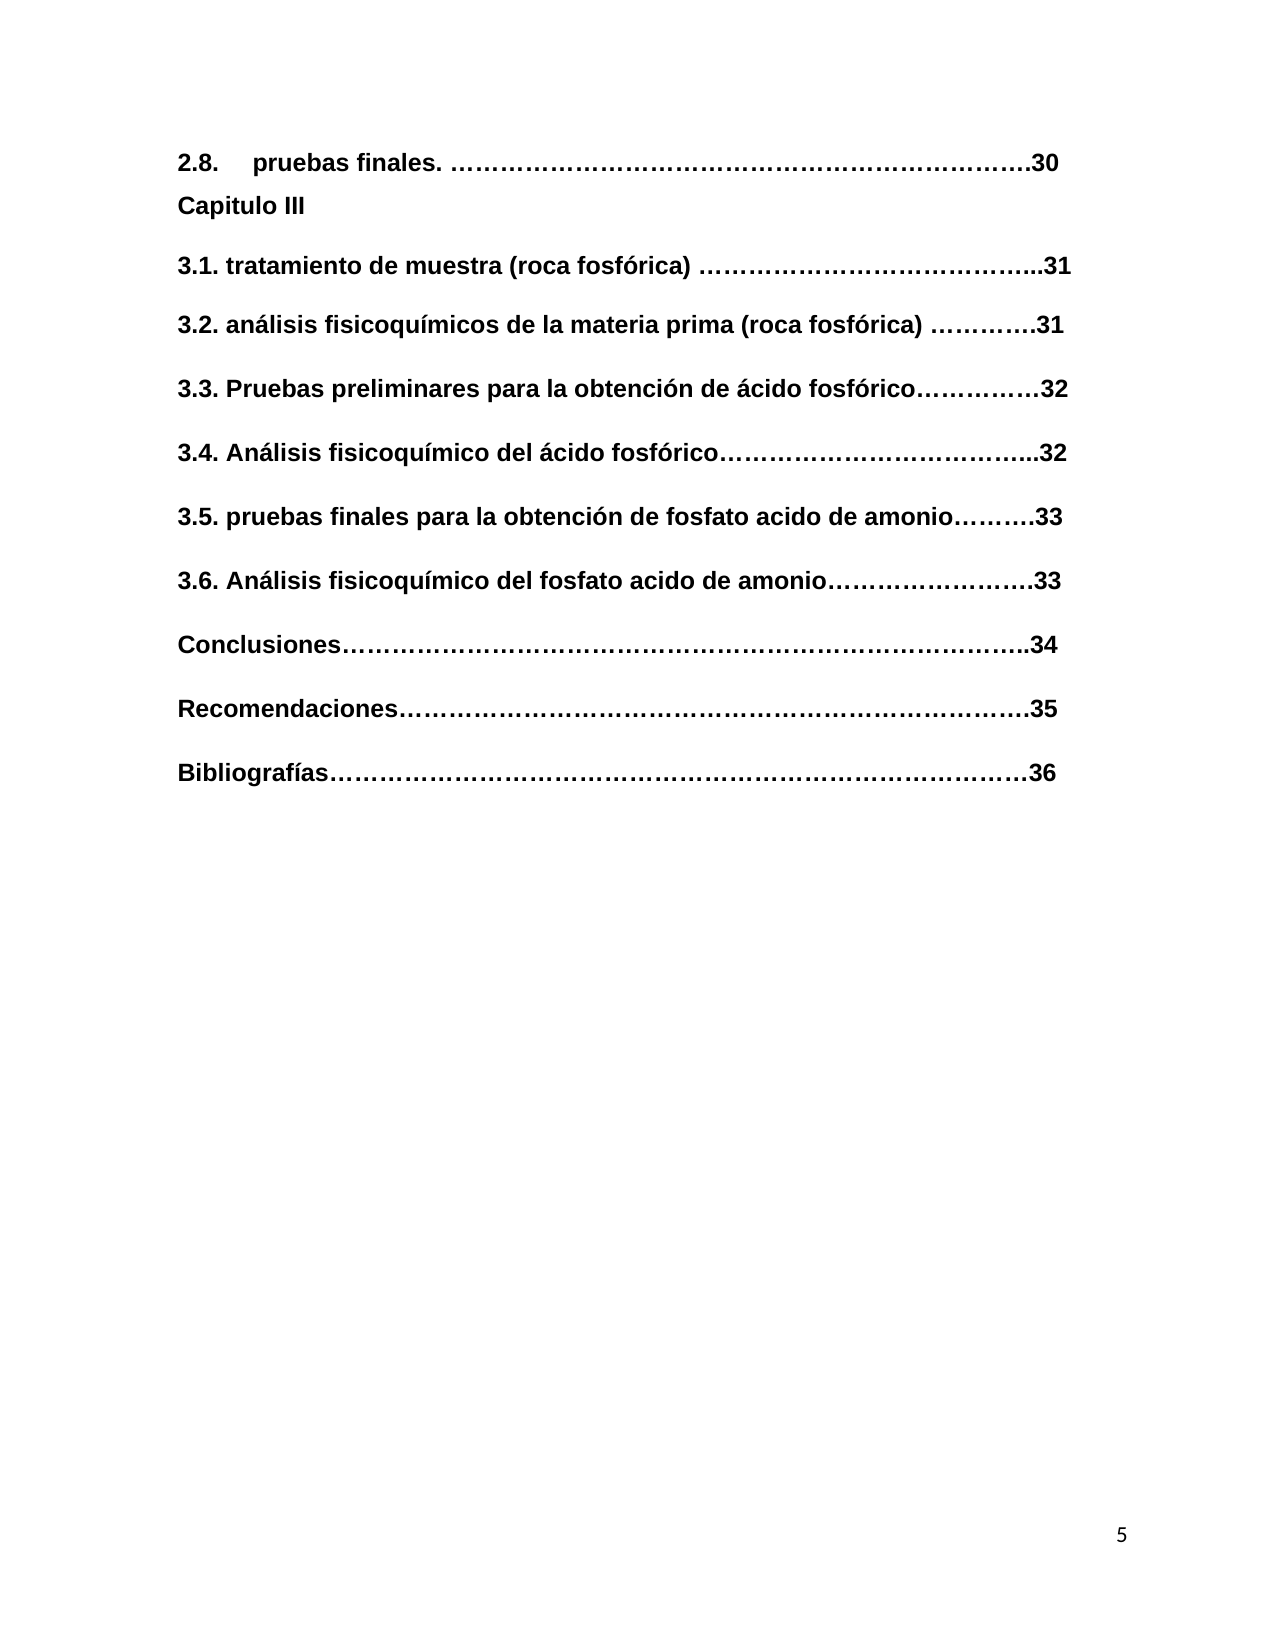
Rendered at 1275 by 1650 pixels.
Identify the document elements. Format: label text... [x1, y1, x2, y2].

text Conclusiones………………………………………………………………………..34 [177, 630, 1127, 659]
text 3.1. tratamiento de muestra (roca fosfórica) …………………………………...31 [177, 251, 1127, 279]
text 3.4. Análisis fisicoquímico del ácido fosfórico………………………………...32 [177, 438, 1127, 467]
text Bibliografías…………………………………………………………………………36 [177, 758, 1127, 787]
text 3.3. Pruebas preliminares para la obtención de ácido fosfórico……………32 [177, 374, 1127, 403]
text 3.2. análisis fisicoquímicos de la materia prima (roca fosfórica) ………….31 [177, 310, 1127, 339]
list pruebas finales. …………………………………………………………….30 [177, 148, 1127, 176]
text Capitulo III [177, 191, 1127, 219]
text 3.5. pruebas finales para la obtención de fosfato acido de amonio……….33 [177, 502, 1127, 531]
text Recomendaciones………………………………………………………………….35 [177, 694, 1127, 723]
text 3.6. Análisis fisicoquímico del fosfato acido de amonio…………………….33 [177, 566, 1127, 595]
